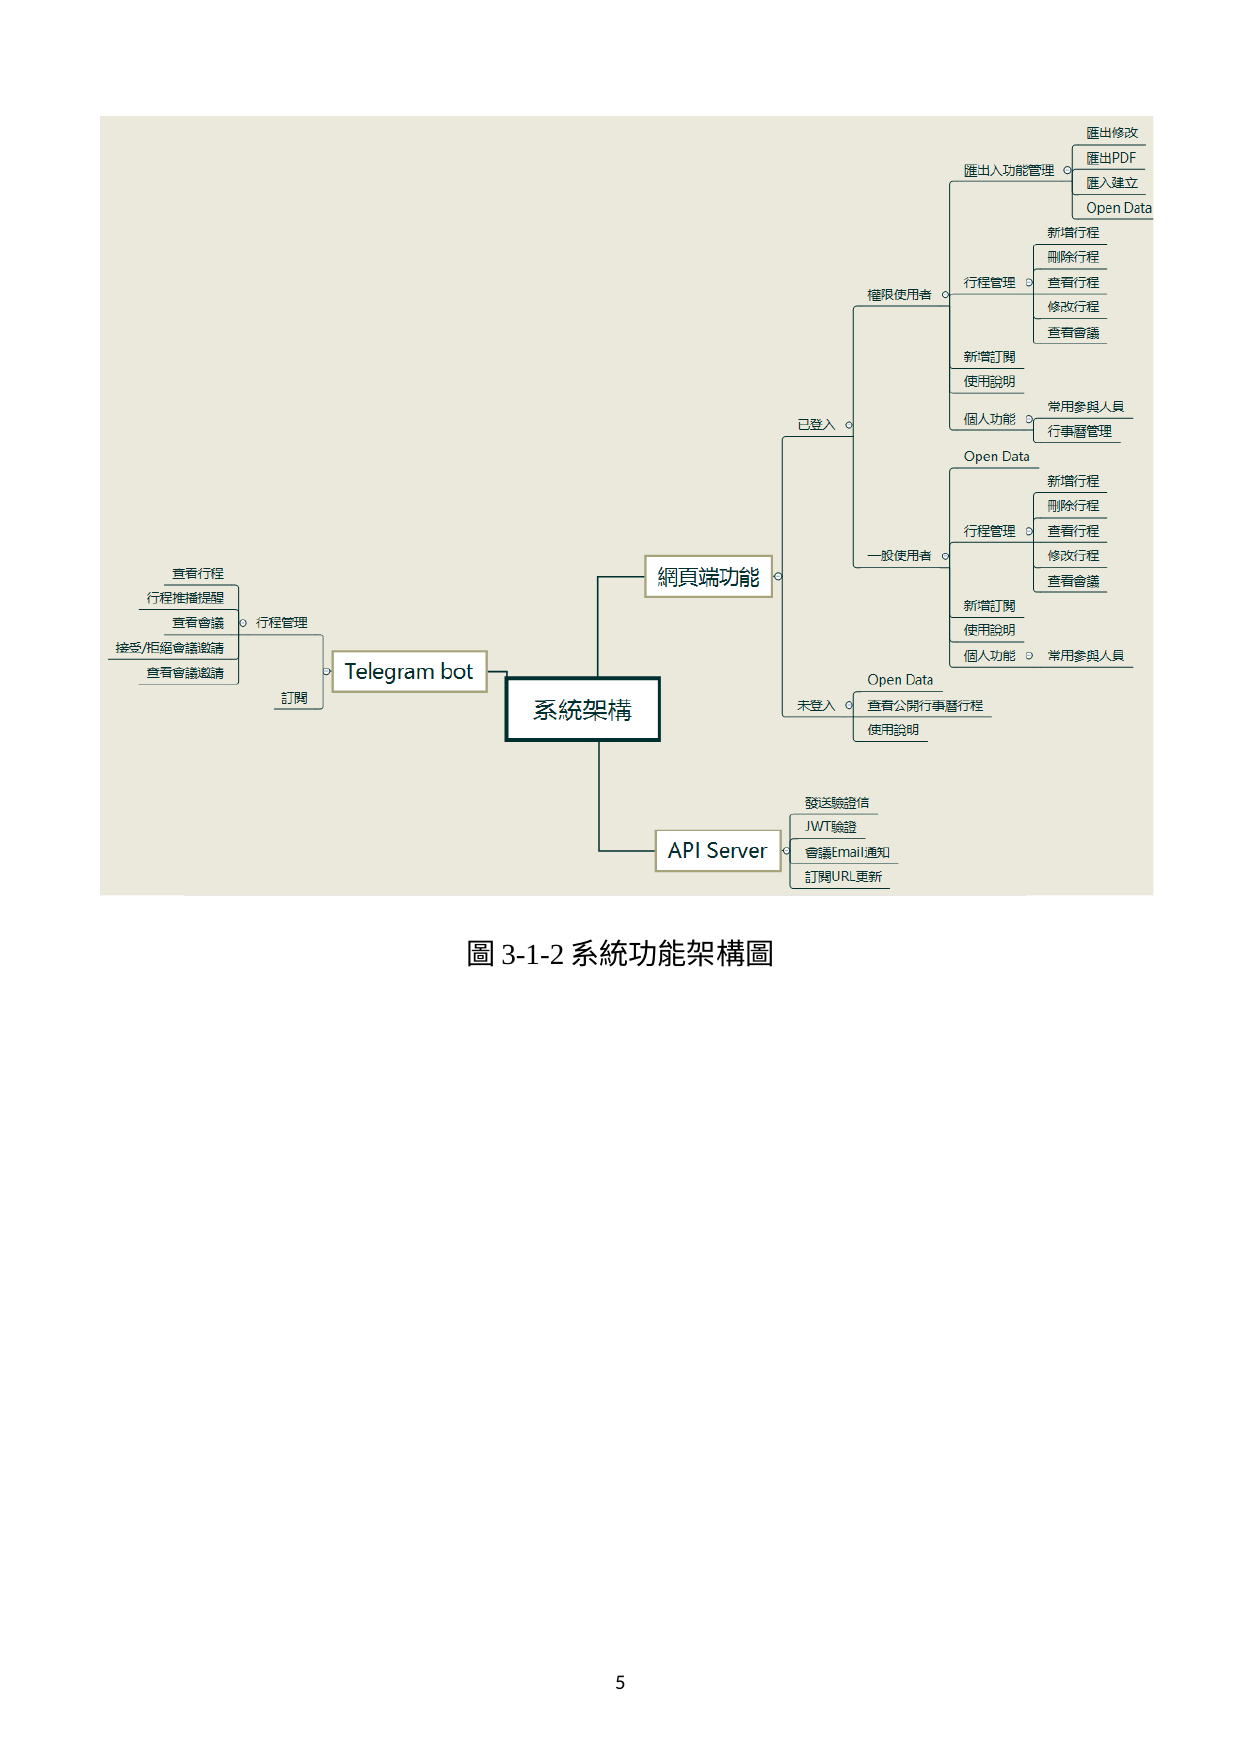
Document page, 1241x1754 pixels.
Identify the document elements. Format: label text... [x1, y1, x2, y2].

picture [100, 116, 1154, 896]
